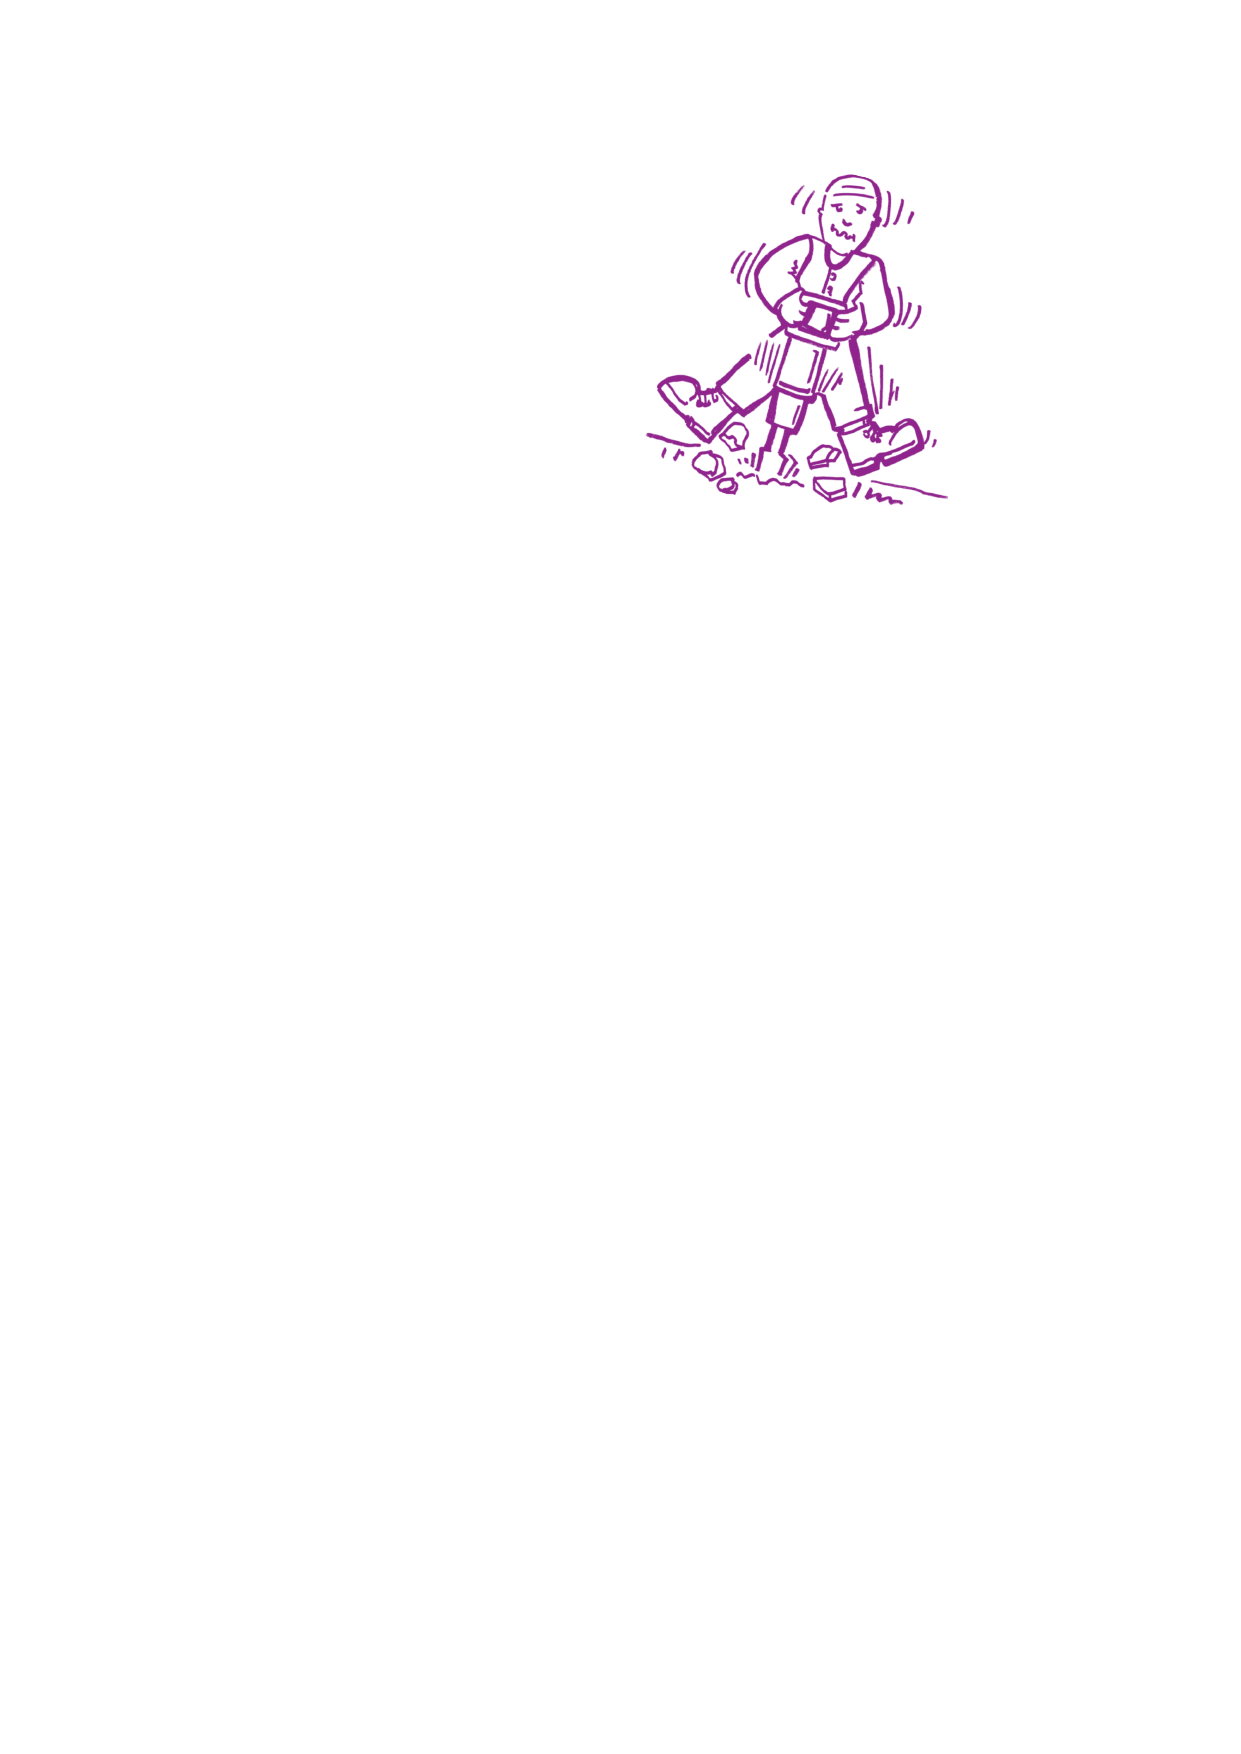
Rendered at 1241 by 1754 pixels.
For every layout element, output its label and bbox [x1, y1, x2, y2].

picture [637, 143, 1012, 541]
